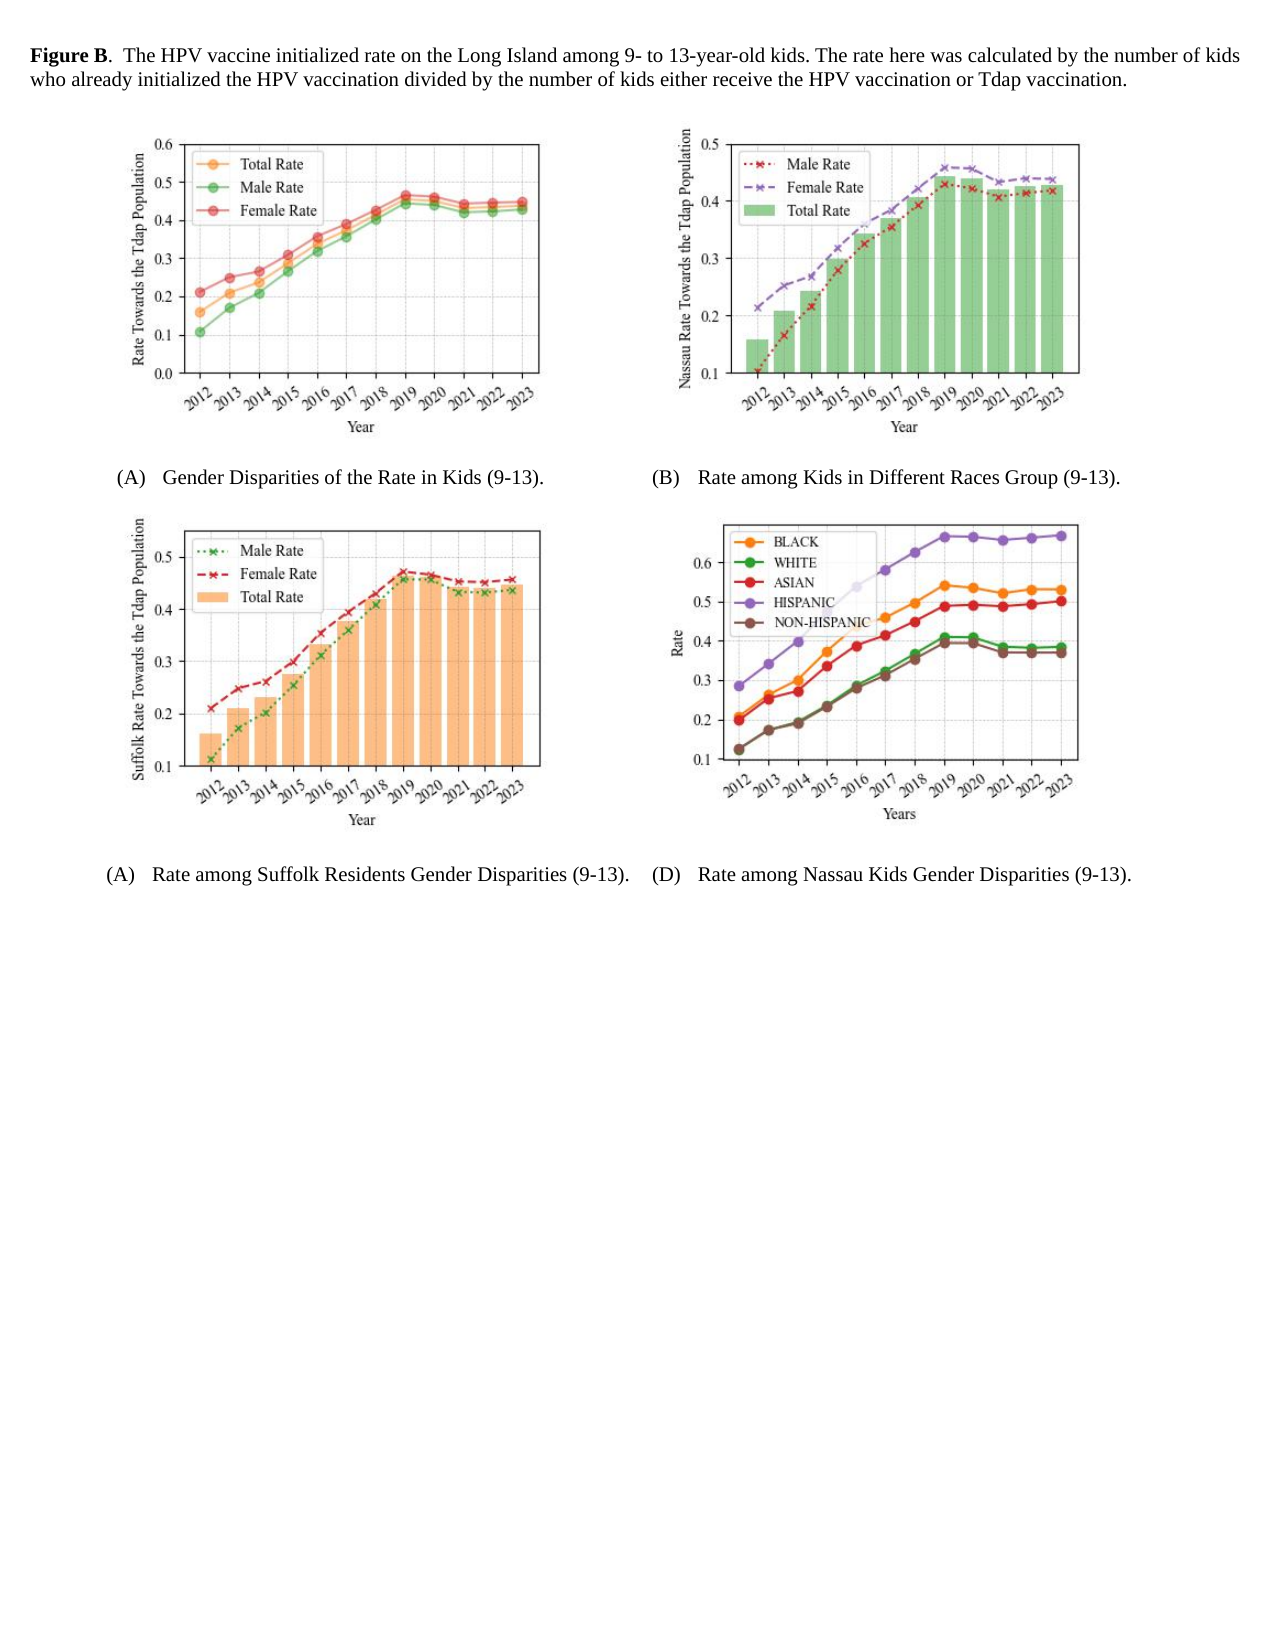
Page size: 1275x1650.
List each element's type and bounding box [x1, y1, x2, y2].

picture [655, 508, 1095, 839]
picture [655, 121, 1095, 452]
picture [116, 514, 556, 845]
picture [116, 121, 556, 452]
